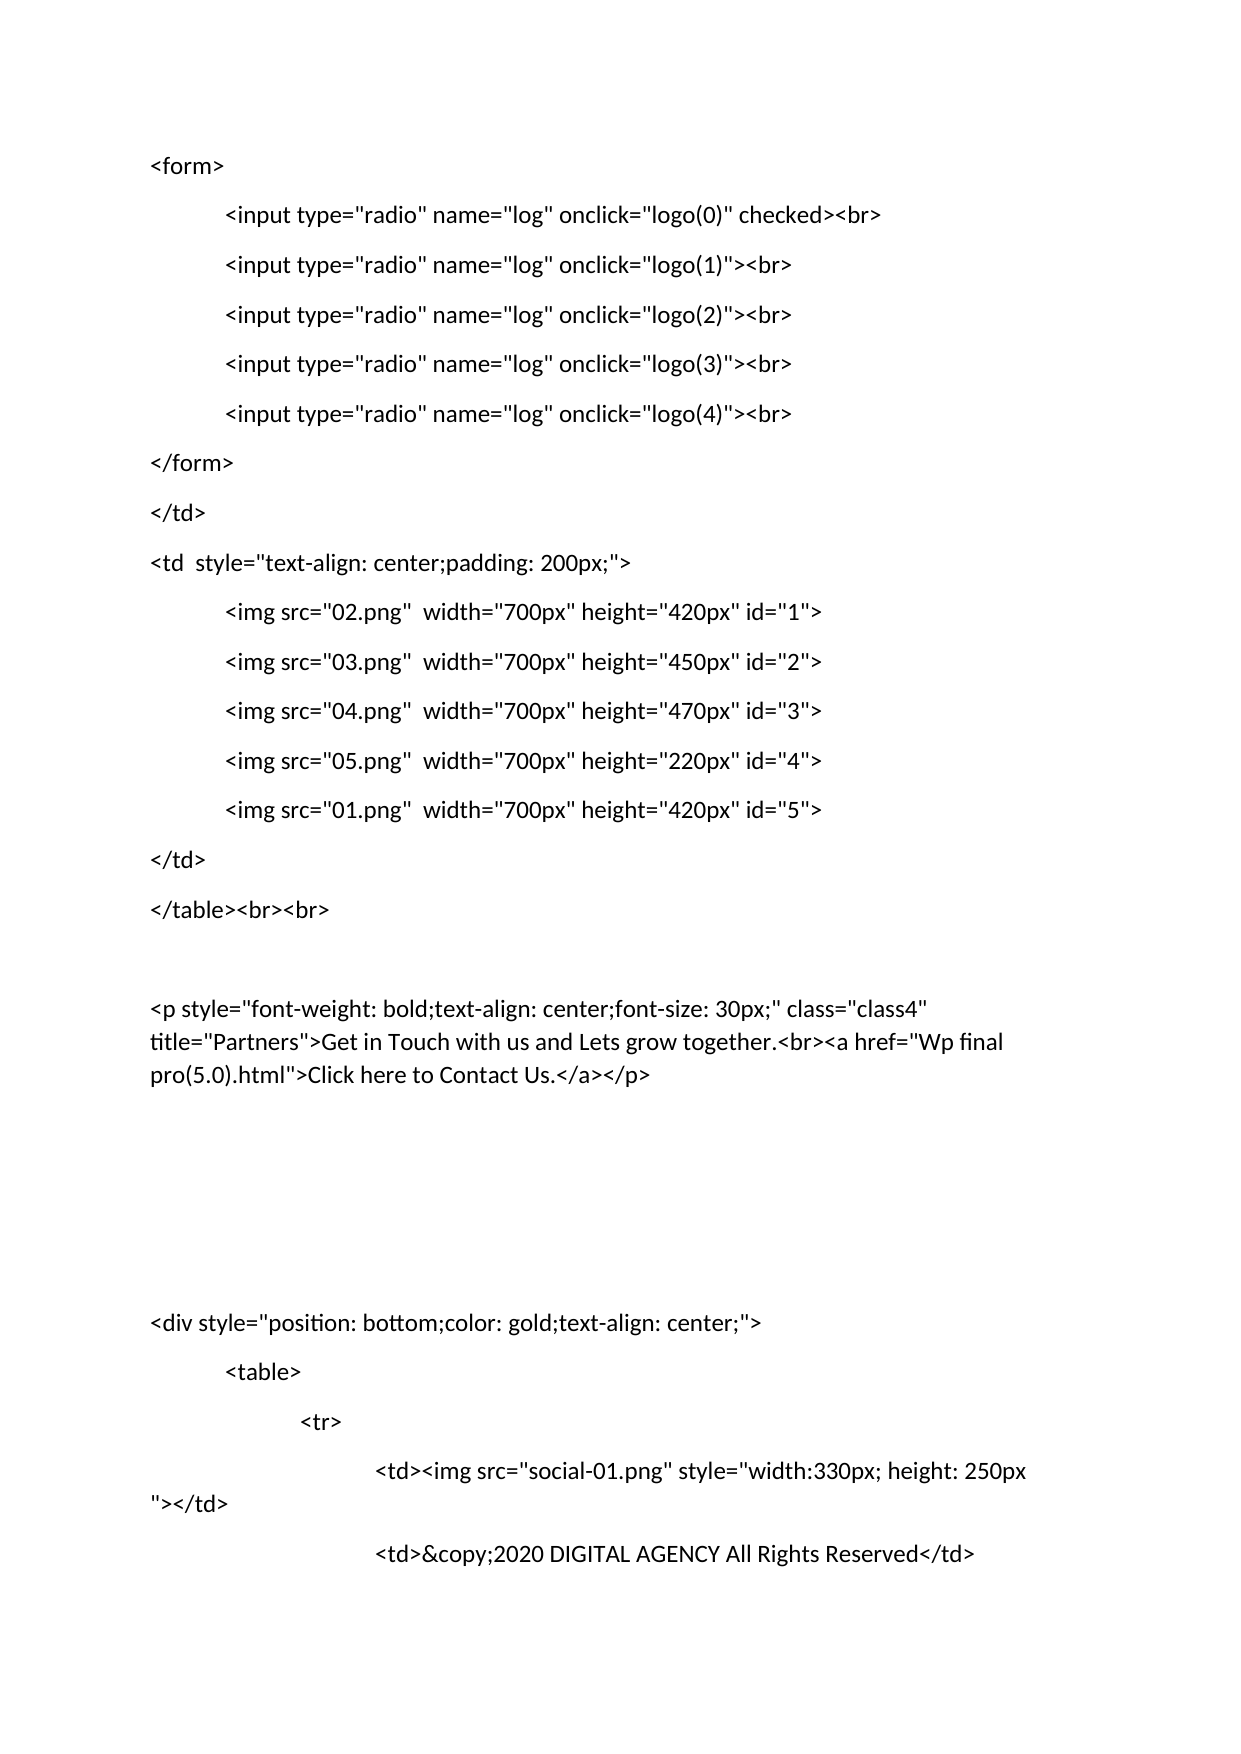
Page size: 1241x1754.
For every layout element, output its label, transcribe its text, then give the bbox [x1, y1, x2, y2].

text </td> [150, 497, 1090, 528]
text <p style="font-weight: bold;text-align: center;font-size: 30px;" class="class4" title="Partners">Get in Touch with us and Lets grow together.<br><a href="Wp final pro(5.0).html">Click here to Contact Us.</a></p> [150, 993, 1090, 1089]
text <img src="04.png" width="700px" height="470px" id="3"> [150, 695, 1090, 726]
text <td style="text-align: center;padding: 200px;"> [150, 547, 1090, 577]
text <input type="radio" name="log" onclick="logo(0)" checked><br> [150, 199, 1090, 230]
text <img src="02.png" width="700px" height="420px" id="1"> [150, 596, 1090, 627]
text </form> [150, 447, 1090, 478]
text <form> [150, 150, 1090, 181]
text <img src="03.png" width="700px" height="450px" id="2"> [150, 646, 1090, 676]
text <input type="radio" name="log" onclick="logo(4)"><br> [150, 398, 1090, 428]
text <input type="radio" name="log" onclick="logo(1)"><br> [150, 249, 1090, 280]
text <img src="05.png" width="700px" height="220px" id="4"> [150, 745, 1090, 776]
text <tr> [150, 1406, 1090, 1436]
text <td><img src="social-01.png" style="width:330px; height: 250px "></td> [150, 1455, 1090, 1519]
text </td> [150, 844, 1090, 875]
text <input type="radio" name="log" onclick="logo(2)"><br> [150, 299, 1090, 329]
text </table><br><br> [150, 894, 1090, 924]
text <input type="radio" name="log" onclick="logo(3)"><br> [150, 348, 1090, 379]
text <div style="position: bottom;color: gold;text-align: center;"> [150, 1307, 1090, 1337]
text <table> [150, 1356, 1090, 1387]
text <td>&copy;2020 DIGITAL AGENCY All Rights Reserved</td> [150, 1538, 1090, 1568]
text <img src="01.png" width="700px" height="420px" id="5"> [150, 794, 1090, 825]
